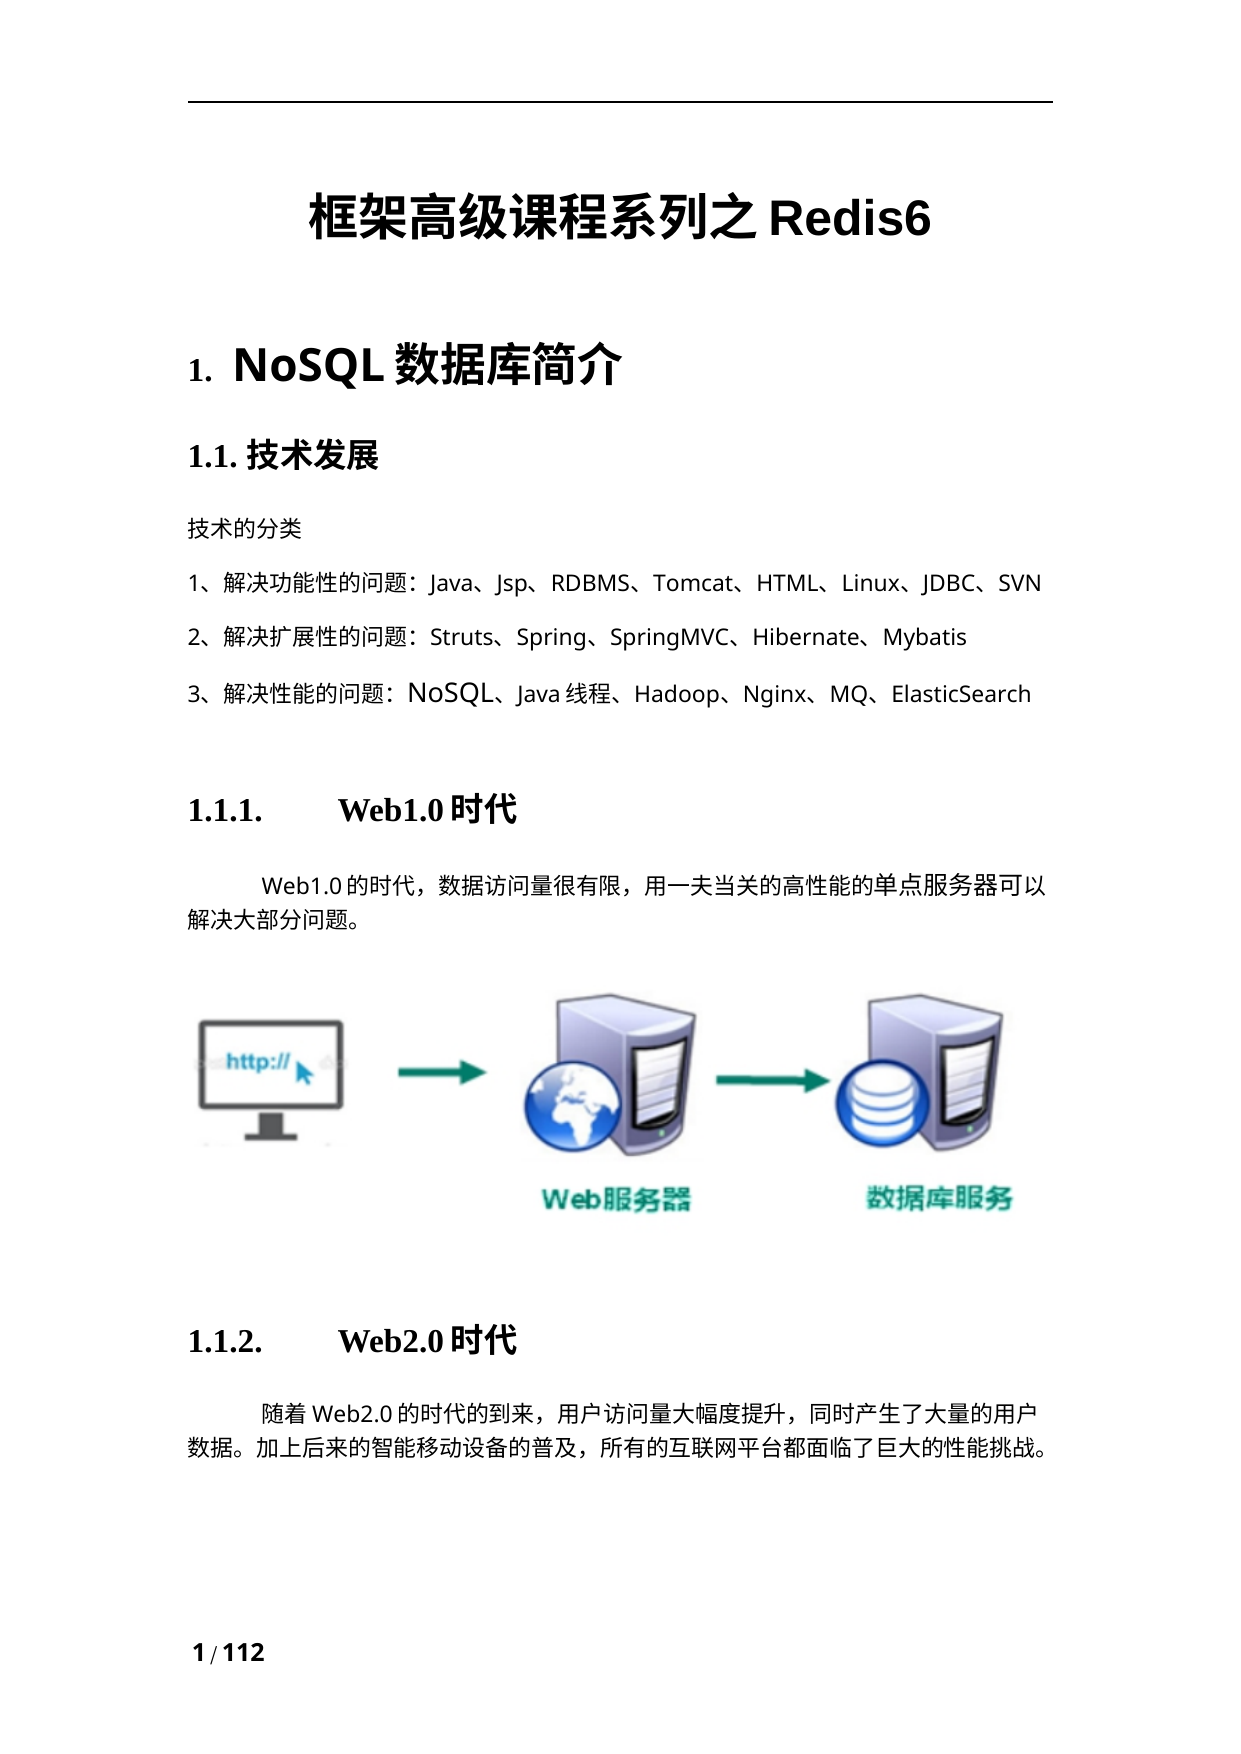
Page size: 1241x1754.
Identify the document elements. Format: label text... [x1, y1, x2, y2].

list Web2.0时代 [187, 1314, 1053, 1362]
text 3、解决性能的问题：NoSQL、Java线程、Hadoop、Nginx、MQ、ElasticSearch [187, 673, 1053, 710]
list Web1.0时代 [187, 783, 1053, 831]
text 2、解决扩展性的问题：Struts、Spring、SpringMVC、Hibernate、Mybatis [187, 619, 1053, 652]
picture [187, 955, 1053, 1241]
text 技术的分类 [187, 511, 1053, 544]
text 1、解决功能性的问题：Java、Jsp、RDBMS、Tomcat、HTML、Linux、JDBC、SVN [187, 565, 1053, 598]
text 随着Web2.0的时代的到来，用户访问量大幅度提升，同时产生了大量的用户数据。加上后来的智能移动设备的普及，所有的互联网平台都面临了巨大的性能挑战。 [187, 1396, 1053, 1463]
subtitle 框架高级课程系列之Redis6 [187, 177, 1053, 249]
list NoSQL数据库简介 [187, 329, 1053, 395]
text Web1.0的时代，数据访问量很有限，用一夫当关的高性能的单点服务器可以解决大部分问题。 [187, 865, 1053, 935]
list 技术发展 [187, 428, 1053, 477]
